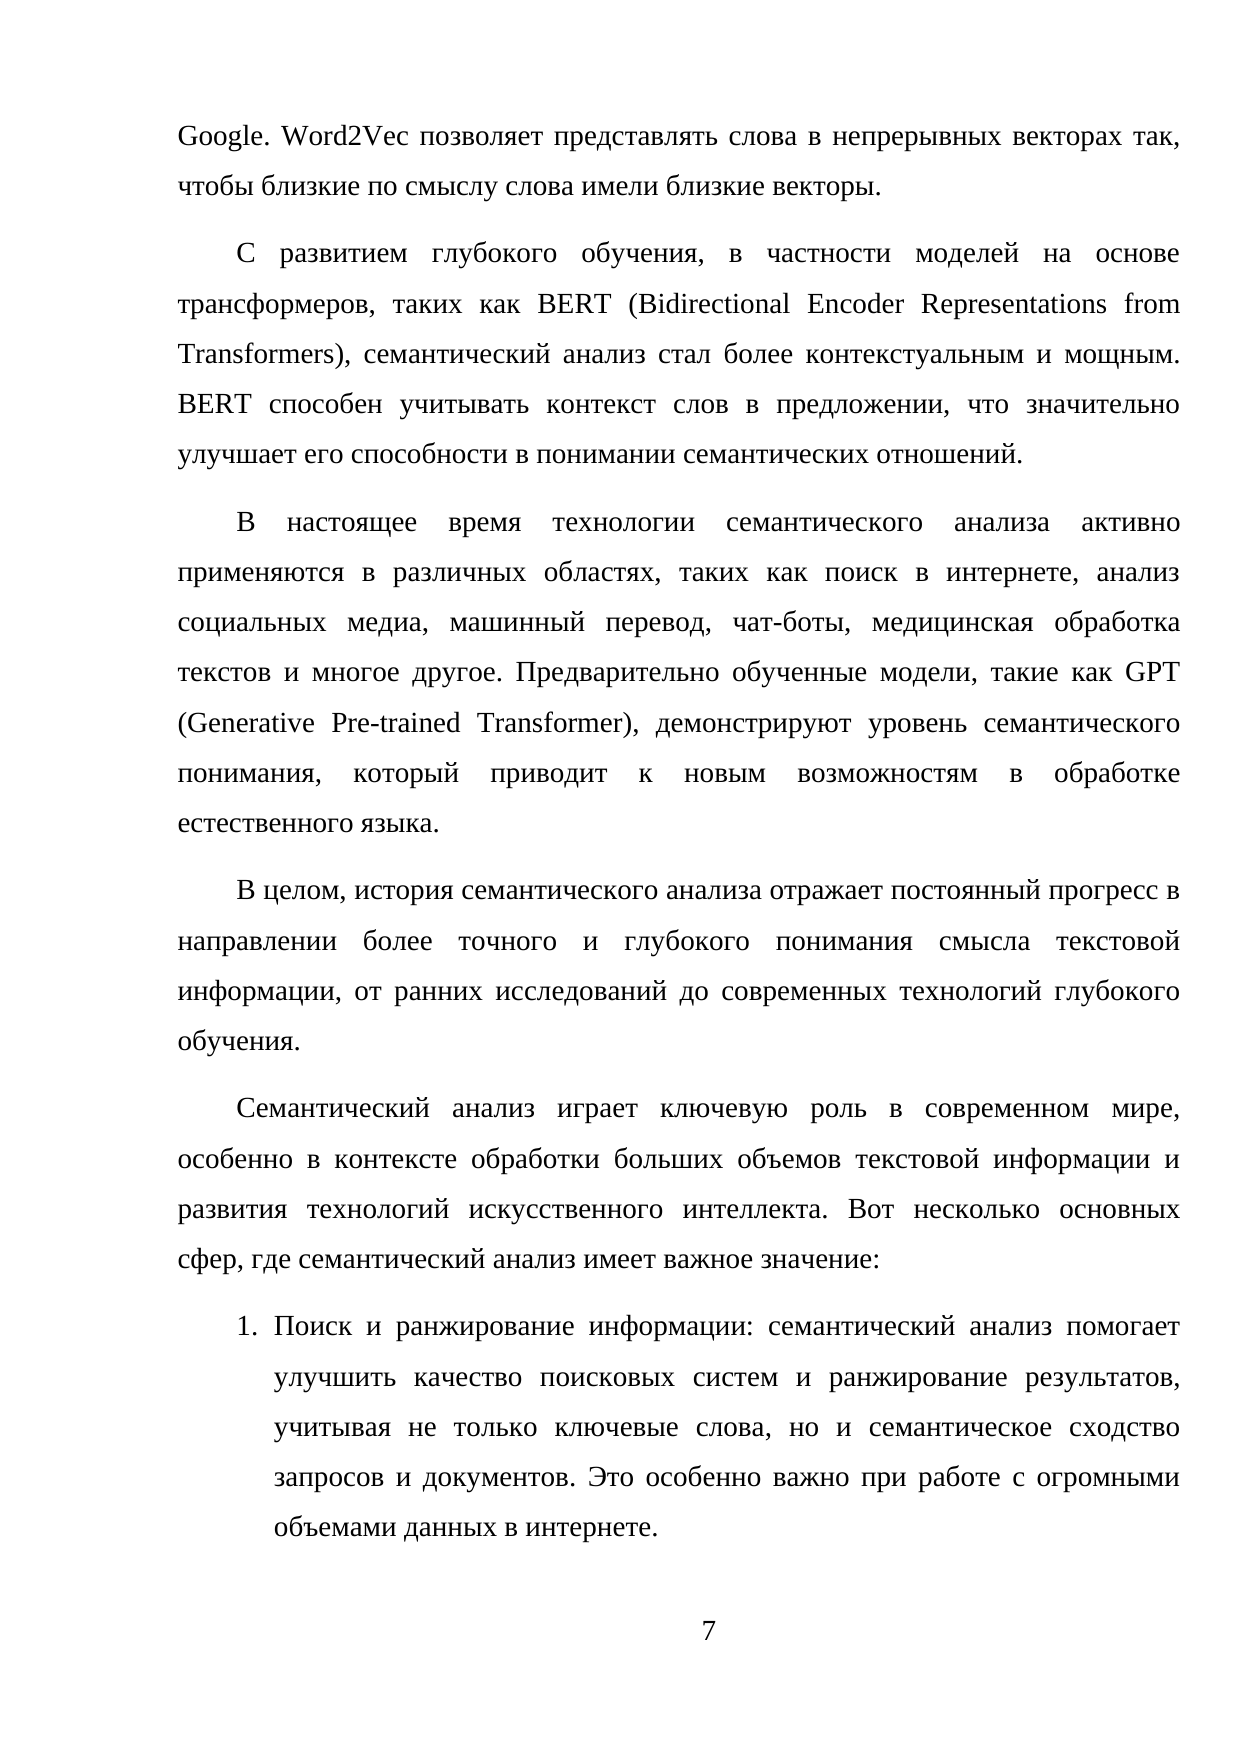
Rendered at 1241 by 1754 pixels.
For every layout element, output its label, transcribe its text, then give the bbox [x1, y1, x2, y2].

list Поиск и ранжирование информации: семантический анализ помогает улучшить качество поисковых систем и ранжирование результатов, учитывая не только ключевые слова, но и семантическое сходство запросов и документов. Это особенно важно при работе с огромными объемами данных в интернете. [236, 1308, 1181, 1543]
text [177, 118, 1181, 202]
text В настоящее время технологии семантического анализа активно применяются в различных областях, таких как поиск в интернете, анализ социальных медиа, машинный перевод, чат-боты, медицинская обработка текстов и многое другое. Предварительно обученные модели, такие как GPT (Generative Pre-trained Transformer), демонстрируют уровень семантического понимания, который приводит к новым возможностям в обработке естественного языка. [177, 504, 1181, 839]
text С развитием глубокого обучения, в частности моделей на основе трансформеров, таких как BERT (Bidirectional Encoder Representations from Transformers), семантический анализ стал более контекстуальным и мощным. BERT способен учитывать контекст слов в предложении, что значительно улучшает его способности в понимании семантических отношений. [177, 235, 1181, 470]
text В целом, история семантического анализа отражает постоянный прогресс в направлении более точного и глубокого понимания смысла текстовой информации, от ранних исследований до современных технологий глубокого обучения. [177, 872, 1181, 1057]
text Семантический анализ играет ключевую роль в современном мире, особенно в контексте обработки больших объемов текстовой информации и развития технологий искусственного интеллекта. Вот несколько основных сфер, где семантический анализ имеет важное значение: [177, 1090, 1181, 1275]
